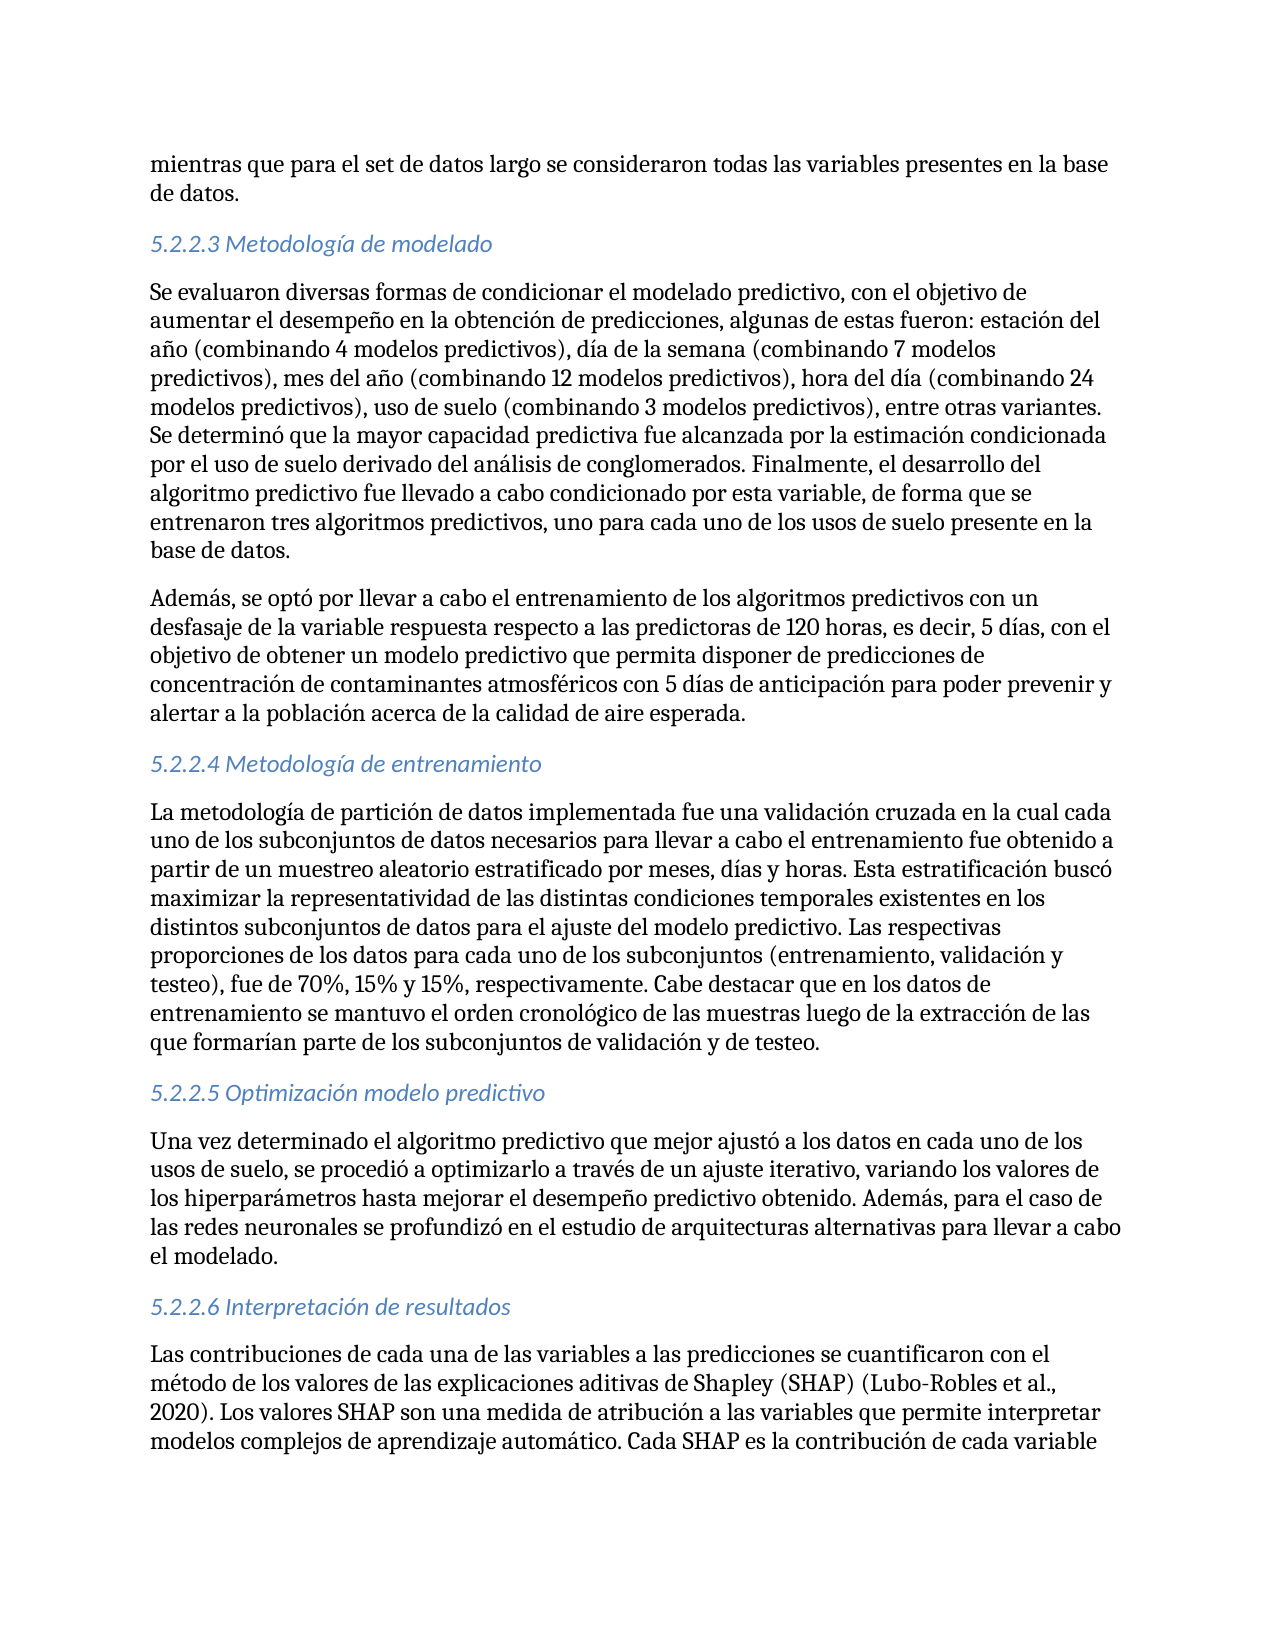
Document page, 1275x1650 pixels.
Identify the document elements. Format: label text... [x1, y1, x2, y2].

text Una vez determinado el algoritmo predictivo que mejor ajustó a los datos en cada uno de los usos de suelo, se procedió a optimizarlo a través de un ajuste iterativo, variando los valores de los hiperparámetros hasta mejorar el desempeño predictivo obtenido. Además, para el caso de las redes neuronales se profundizó en el estudio de arquitecturas alternativas para llevar a cabo el modelado. [150, 1127, 1125, 1270]
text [150, 150, 1125, 207]
subtitle 5.2.2.4 Metodología de entrenamiento [150, 748, 1125, 779]
text La metodología de partición de datos implementada fue una validación cruzada en la cual cada uno de los subconjuntos de datos necesarios para llevar a cabo el entrenamiento fue obtenido a partir de un muestreo aleatorio estratificado por meses, días y horas. Esta estratificación buscó maximizar la representatividad de las distintas condiciones temporales existentes en los distintos subconjuntos de datos para el ajuste del modelo predictivo. Las respectivas proporciones de los datos para cada uno de los subconjuntos (entrenamiento, validación y testeo), fue de 70%, 15% y 15%, respectivamente. Cabe destacar que en los datos de entrenamiento se mantuvo el orden cronológico de las muestras luego de la extracción de las que formarían parte de los subconjuntos de validación y de testeo. [150, 798, 1125, 1056]
text Se evaluaron diversas formas de condicionar el modelado predictivo, con el objetivo de aumentar el desempeño en la obtención de predicciones, algunas de estas fueron: estación del año (combinando 4 modelos predictivos), día de la semana (combinando 7 modelos predictivos), mes del año (combinando 12 modelos predictivos), hora del día (combinando 24 modelos predictivos), uso de suelo (combinando 3 modelos predictivos), entre otras variantes. Se determinó que la mayor capacidad predictiva fue alcanzada por la estimación condicionada por el uso de suelo derivado del análisis de conglomerados. Finalmente, el desarrollo del algoritmo predictivo fue llevado a cabo condicionado por esta variable, de forma que se entrenaron tres algoritmos predictivos, uno para cada uno de los usos de suelo presente en la base de datos. [150, 278, 1125, 565]
subtitle 5.2.2.6 Interpretación de resultados [150, 1291, 1125, 1322]
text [150, 1340, 1125, 1455]
subtitle 5.2.2.5 Optimización modelo predictivo [150, 1077, 1125, 1108]
text Además, se optó por llevar a cabo el entrenamiento de los algoritmos predictivos con un desfasaje de la variable respuesta respecto a las predictoras de 120 horas, es decir, 5 días, con el objetivo de obtener un modelo predictivo que permita disponer de predicciones de concentración de contaminantes atmosféricos con 5 días de anticipación para poder prevenir y alertar a la población acerca de la calidad de aire esperada. [150, 584, 1125, 728]
subtitle 5.2.2.3 Metodología de modelado [150, 228, 1125, 259]
